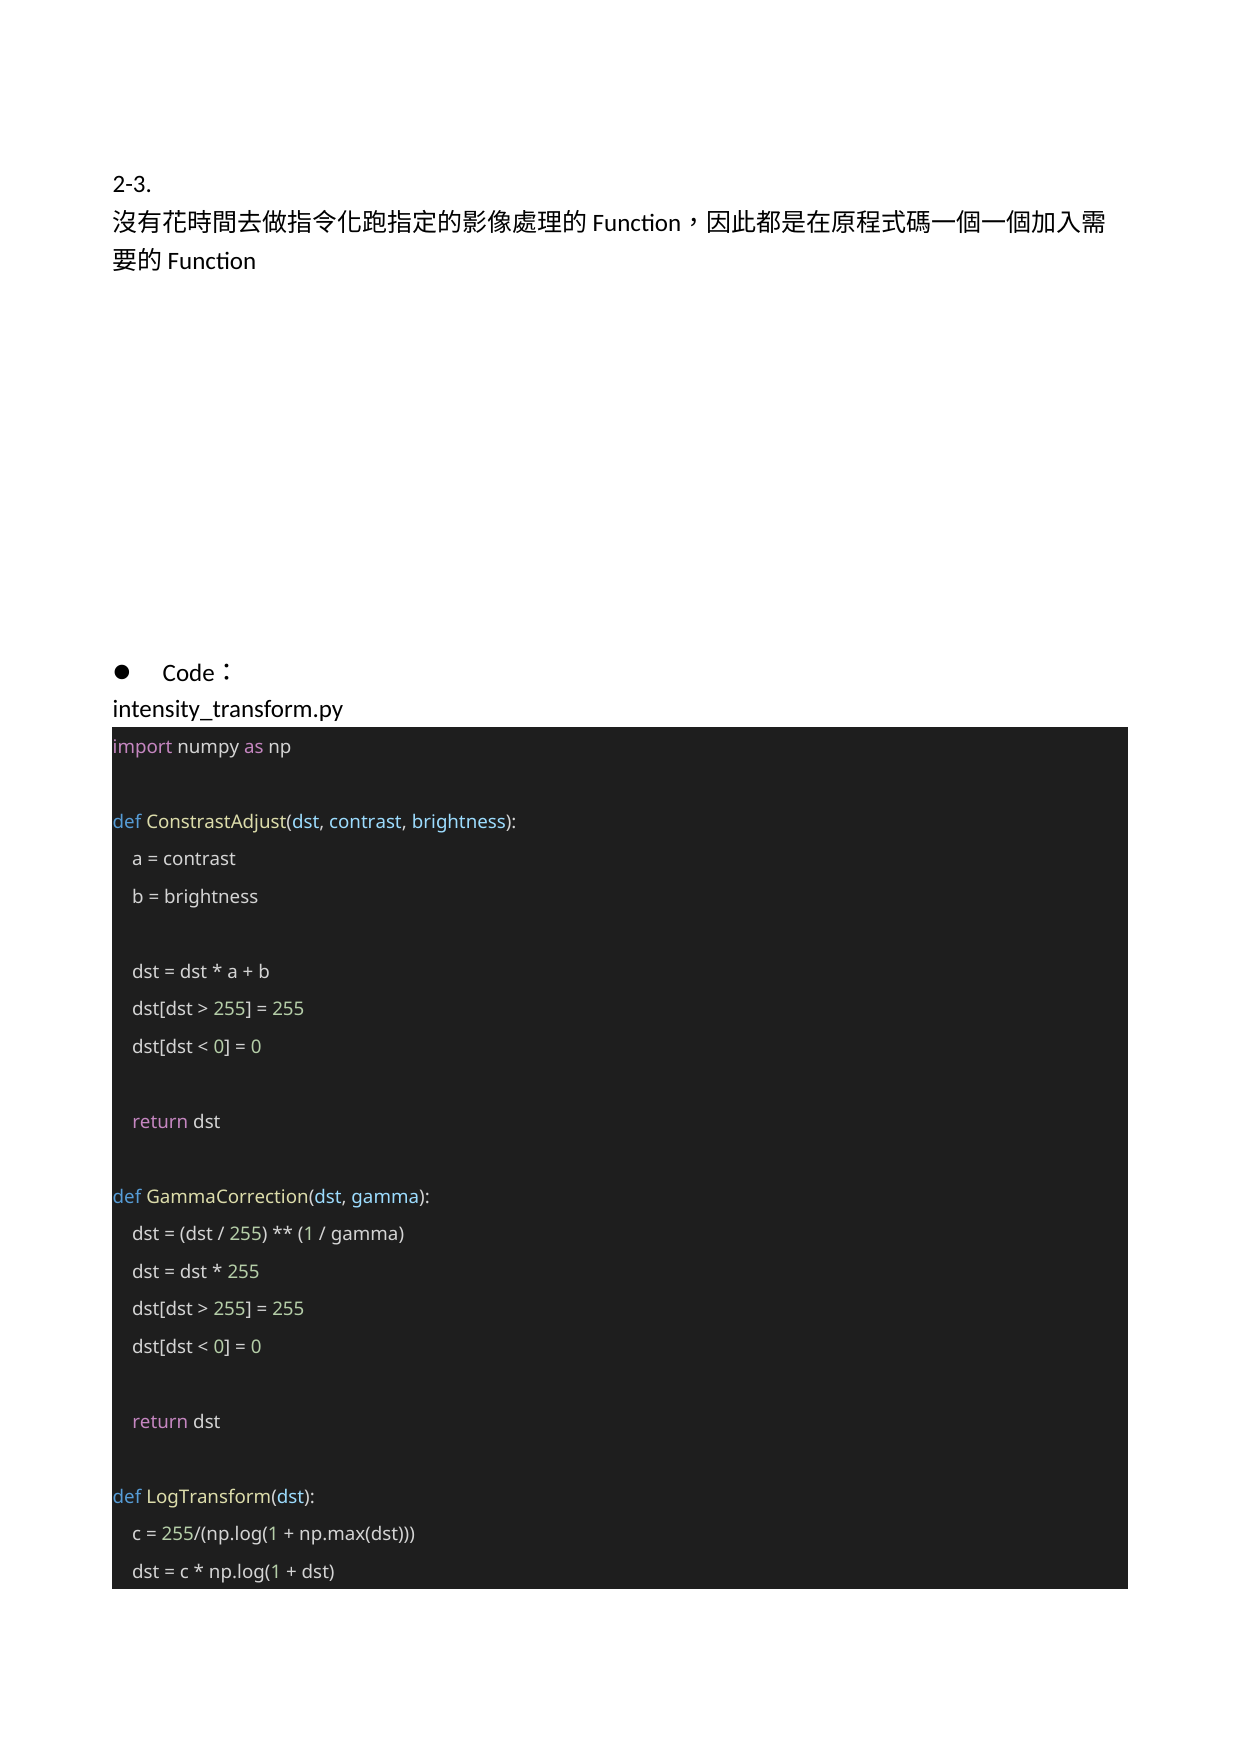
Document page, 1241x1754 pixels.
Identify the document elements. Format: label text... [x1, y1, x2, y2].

text intensity_transform.py [112, 689, 1128, 727]
text dst[dst < 0] = 0 [112, 1327, 1128, 1364]
text def LogTransform(dst): [112, 1477, 1128, 1514]
text dst = dst * a + b [112, 952, 1128, 989]
text dst = c * np.log(1 + dst) [112, 1552, 1128, 1589]
text b = brightness [112, 877, 1128, 914]
list Code： [112, 652, 1128, 689]
text c = 255/(np.log(1 + np.max(dst))) [112, 1514, 1128, 1552]
text def GammaCorrection(dst, gamma): [112, 1177, 1128, 1214]
text import numpy as np [112, 727, 1128, 764]
text 沒有花時間去做指令化跑指定的影像處理的Function，因此都是在原程式碼一個一個加入需要的Function [112, 202, 1128, 277]
text 2-3. [112, 164, 1128, 202]
text a = contrast [112, 839, 1128, 877]
text dst[dst > 255] = 255 [112, 1289, 1128, 1327]
text def ConstrastAdjust(dst, contrast, brightness): [112, 802, 1128, 839]
text dst[dst < 0] = 0 [112, 1027, 1128, 1064]
text return dst [112, 1102, 1128, 1139]
text dst = dst * 255 [112, 1252, 1128, 1289]
text dst = (dst / 255) ** (1 / gamma) [112, 1214, 1128, 1252]
text dst[dst > 255] = 255 [112, 989, 1128, 1027]
text return dst [112, 1402, 1128, 1439]
